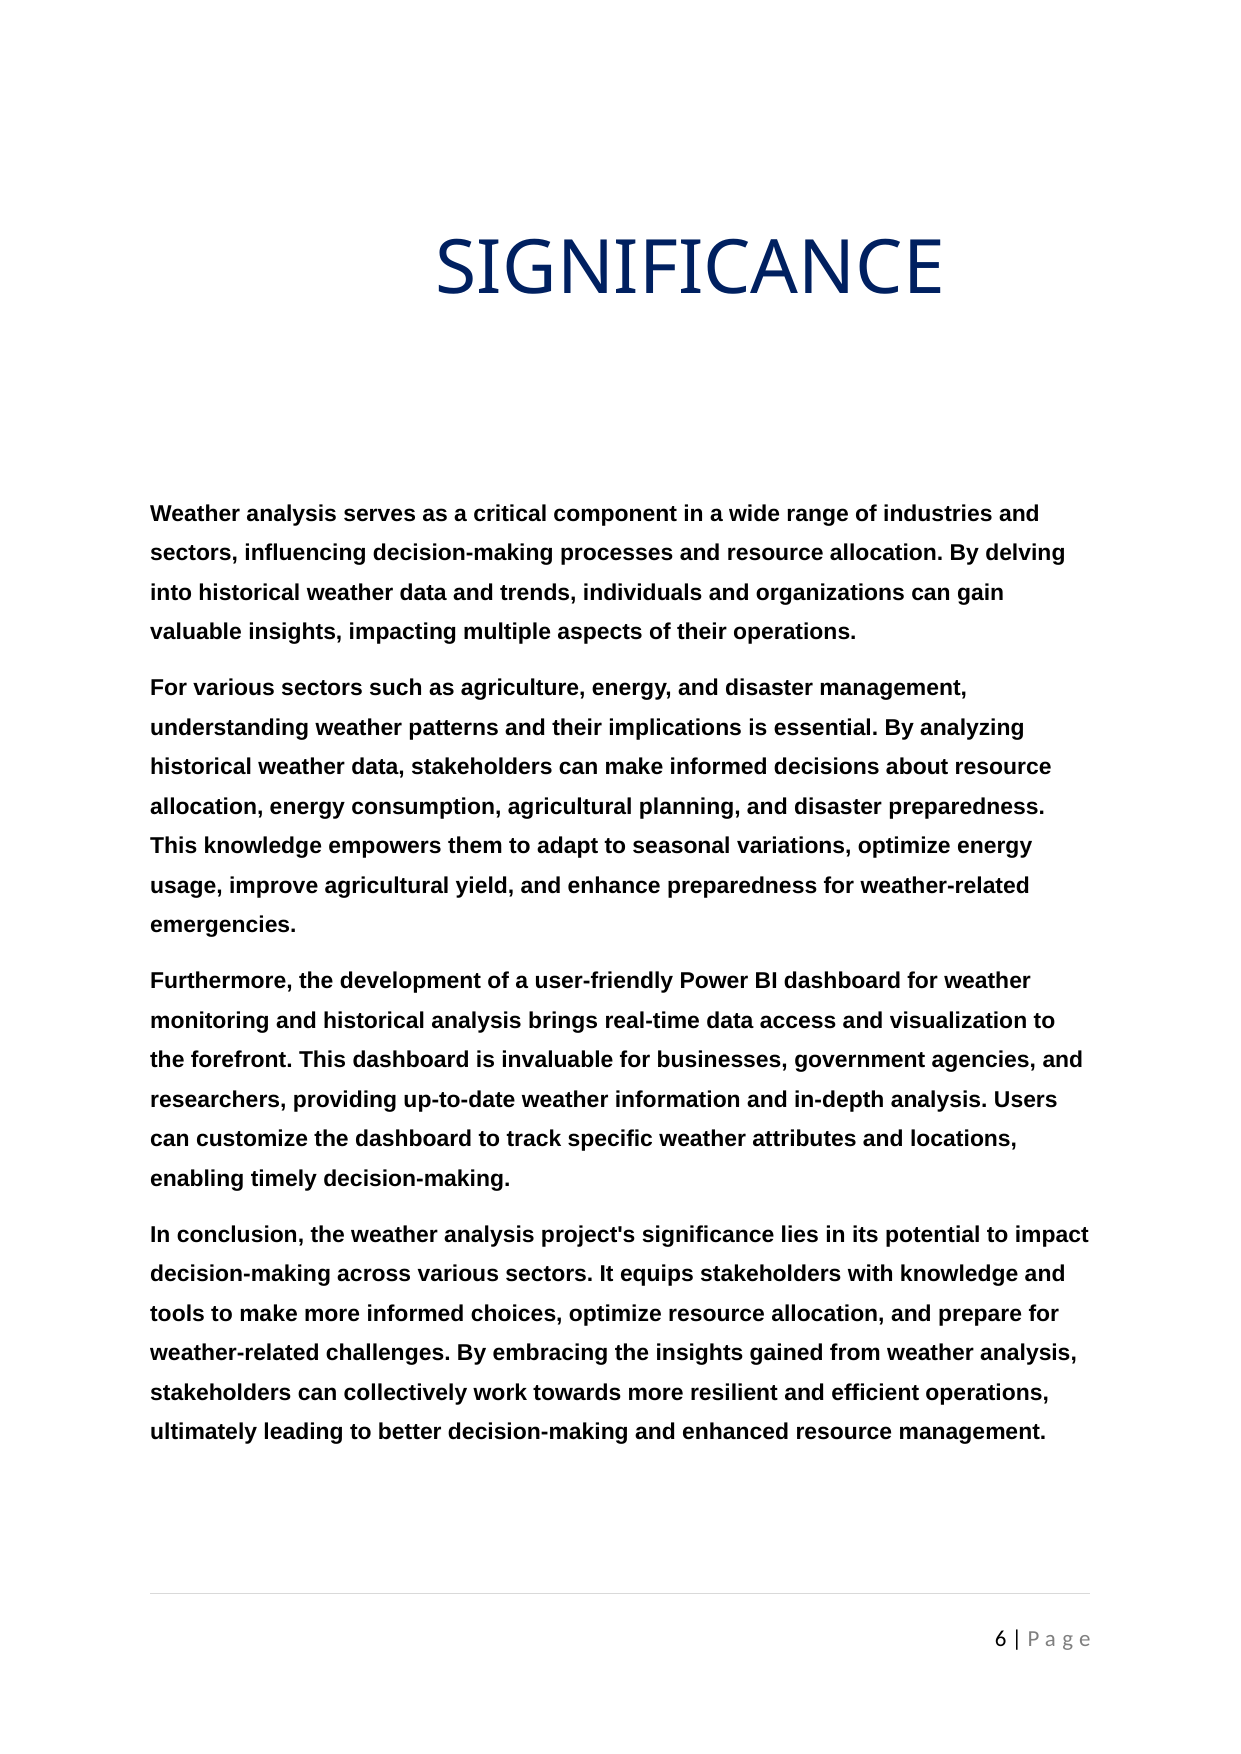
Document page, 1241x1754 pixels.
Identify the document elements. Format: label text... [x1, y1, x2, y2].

text For various sectors such as agriculture, energy, and disaster management, understanding weather patterns and their implications is essential. By analyzing historical weather data, stakeholders can make informed decisions about resource allocation, energy consumption, agricultural planning, and disaster preparedness. This knowledge empowers them to adapt to seasonal variations, optimize energy usage, improve agricultural yield, and enhance preparedness for weather-related emergencies. [150, 674, 1090, 937]
text Weather analysis serves as a critical component in a wide range of industries and sectors, influencing decision-making processes and resource allocation. By delving into historical weather data and trends, individuals and organizations can gain valuable insights, impacting multiple aspects of their operations. [150, 499, 1090, 644]
text In conclusion, the weather analysis project's significance lies in its potential to impact decision-making across various sectors. It equips stakeholders with knowledge and tools to make more informed choices, optimize resource allocation, and prepare for weather-related challenges. By embracing the insights gained from weather analysis, stakeholders can collectively work towards more resilient and efficient operations, ultimately leading to better decision-making and enhanced resource management. [150, 1221, 1090, 1444]
text Furthermore, the development of a user-friendly Power BI dashboard for weather monitoring and historical analysis brings real-time data access and visualization to the forefront. This dashboard is invaluable for businesses, government agencies, and researchers, providing up-to-date weather information and in-depth analysis. Users can customize the dashboard to track specific weather attributes and locations, enabling timely decision-making. [150, 967, 1090, 1191]
